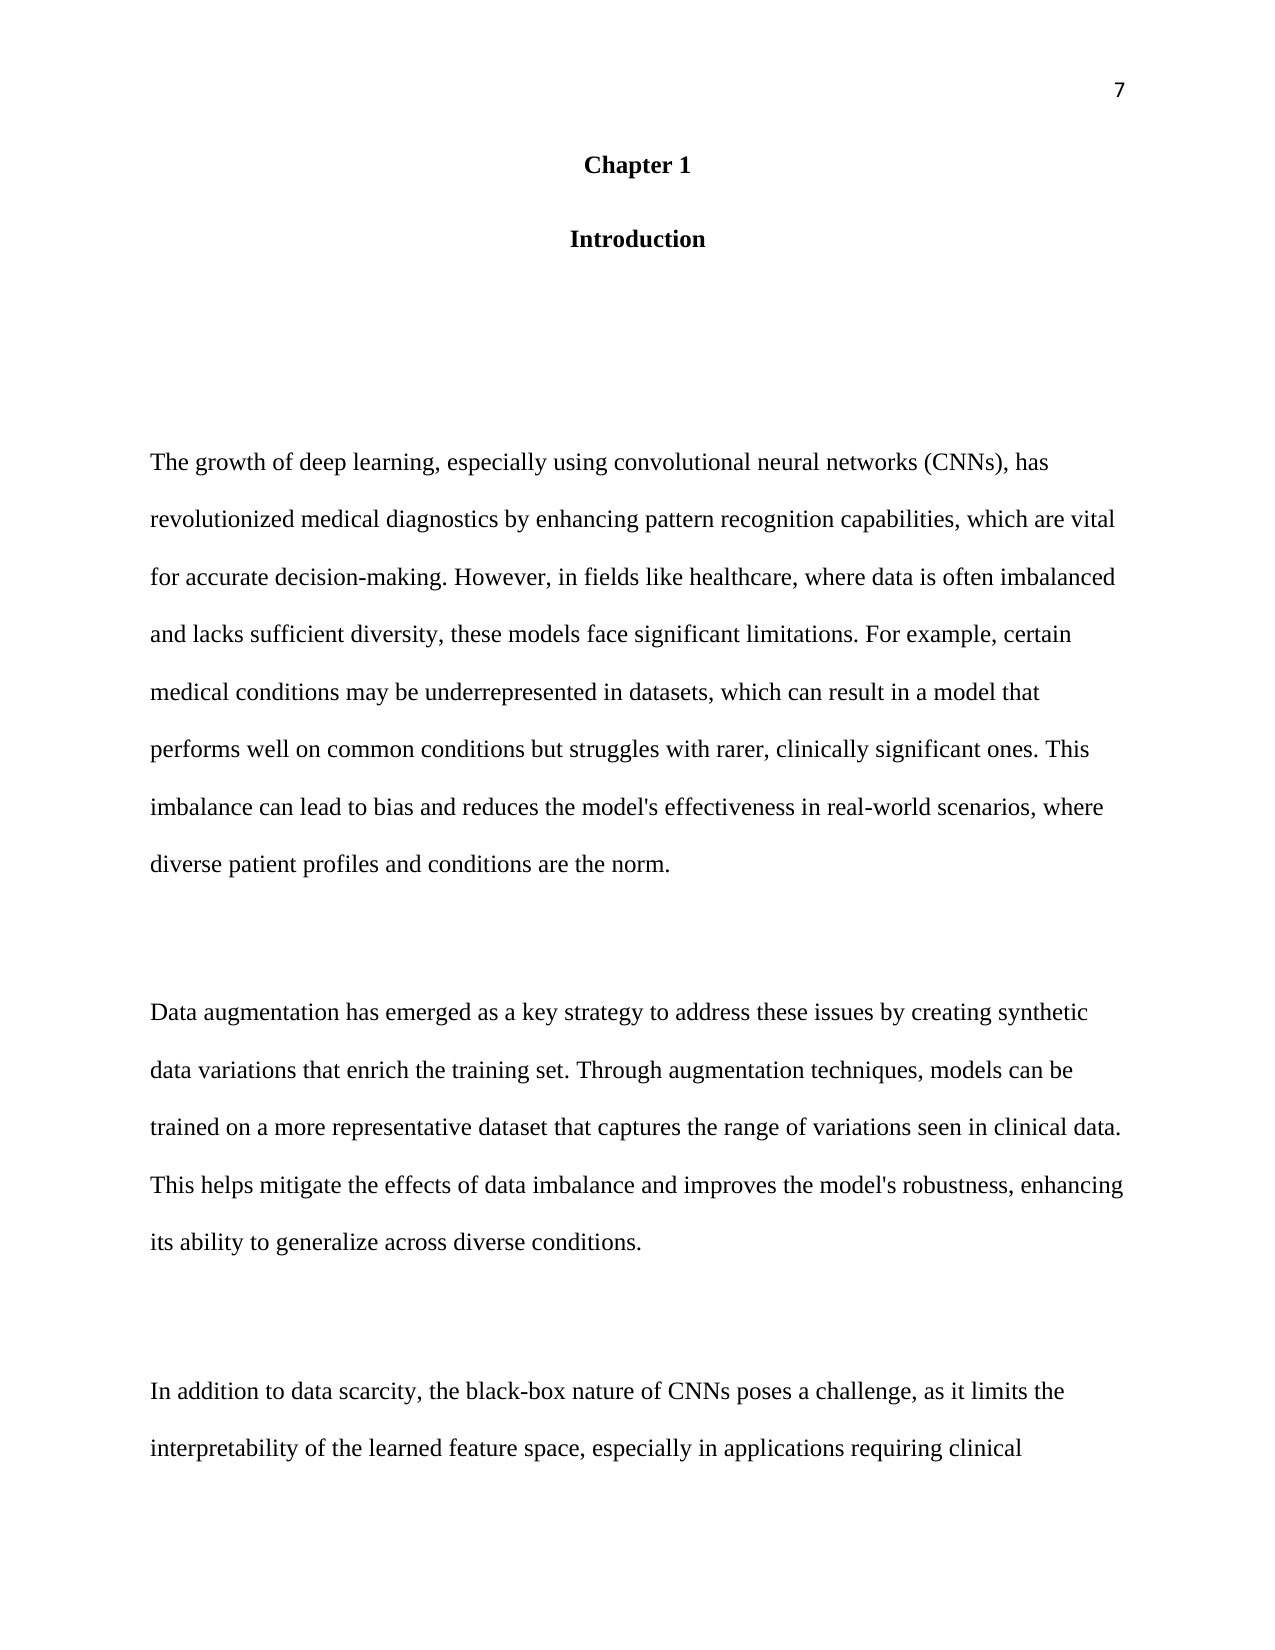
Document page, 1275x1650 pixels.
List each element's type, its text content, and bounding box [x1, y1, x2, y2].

text Data augmentation has emerged as a key strategy to address these issues by creating synthetic data variations that enrich the training set. Through augmentation techniques, models can be trained on a more representative dataset that captures the range of variations seen in clinical data. This helps mitigate the effects of data imbalance and improves the model's robustness, enhancing its ability to generalize across diverse conditions. [150, 997, 1125, 1256]
text The growth of deep learning, especially using convolutional neural networks (CNNs), has revolutionized medical diagnostics by enhancing pattern recognition capabilities, which are vital for accurate decision-making. However, in fields like healthcare, where data is often imbalanced and lacks sufficient diversity, these models face significant limitations. For example, certain medical conditions may be underrepresented in datasets, which can result in a model that performs well on common conditions but struggles with rarer, clinically significant ones. This imbalance can lead to bias and reduces the model's effectiveness in real-world scenarios, where diverse patient profiles and conditions are the norm. [150, 447, 1125, 878]
text Introduction [150, 224, 1125, 253]
text Chapter 1 [150, 150, 1125, 179]
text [150, 1376, 1125, 1462]
